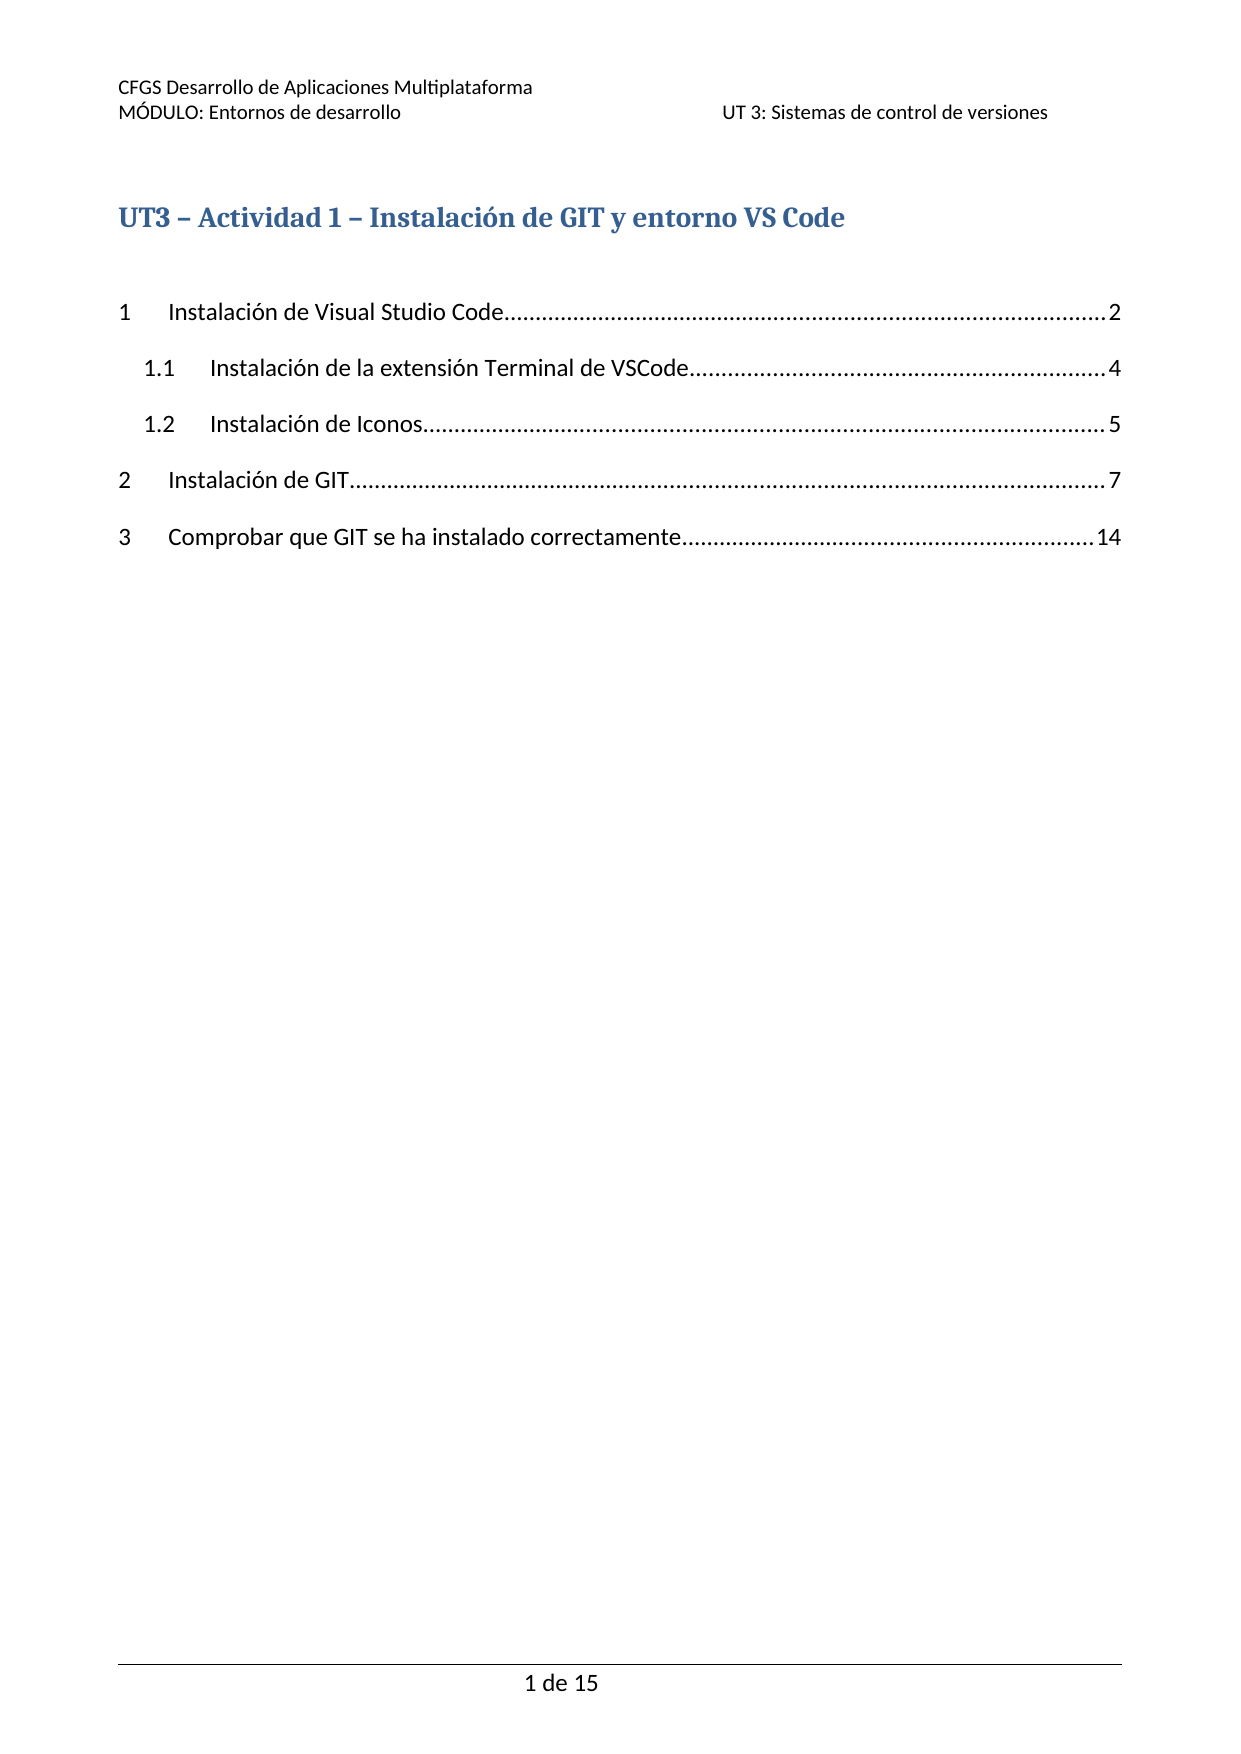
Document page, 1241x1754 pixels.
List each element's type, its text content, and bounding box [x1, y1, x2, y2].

text 3 Comprobar que GIT se ha instalado correctamente 14 [118, 521, 1122, 551]
text 1 Instalación de Visual Studio Code 2 [118, 296, 1122, 327]
text 1.2 Instalación de Iconos 5 [143, 408, 1122, 439]
text 2 Instalación de GIT 7 [118, 464, 1122, 495]
text 1.1 Instalación de la extensión Terminal de VSCode 4 [143, 352, 1122, 383]
text UT3 – Actividad 1 – Instalación de GIT y entorno VS Code [118, 201, 1122, 235]
